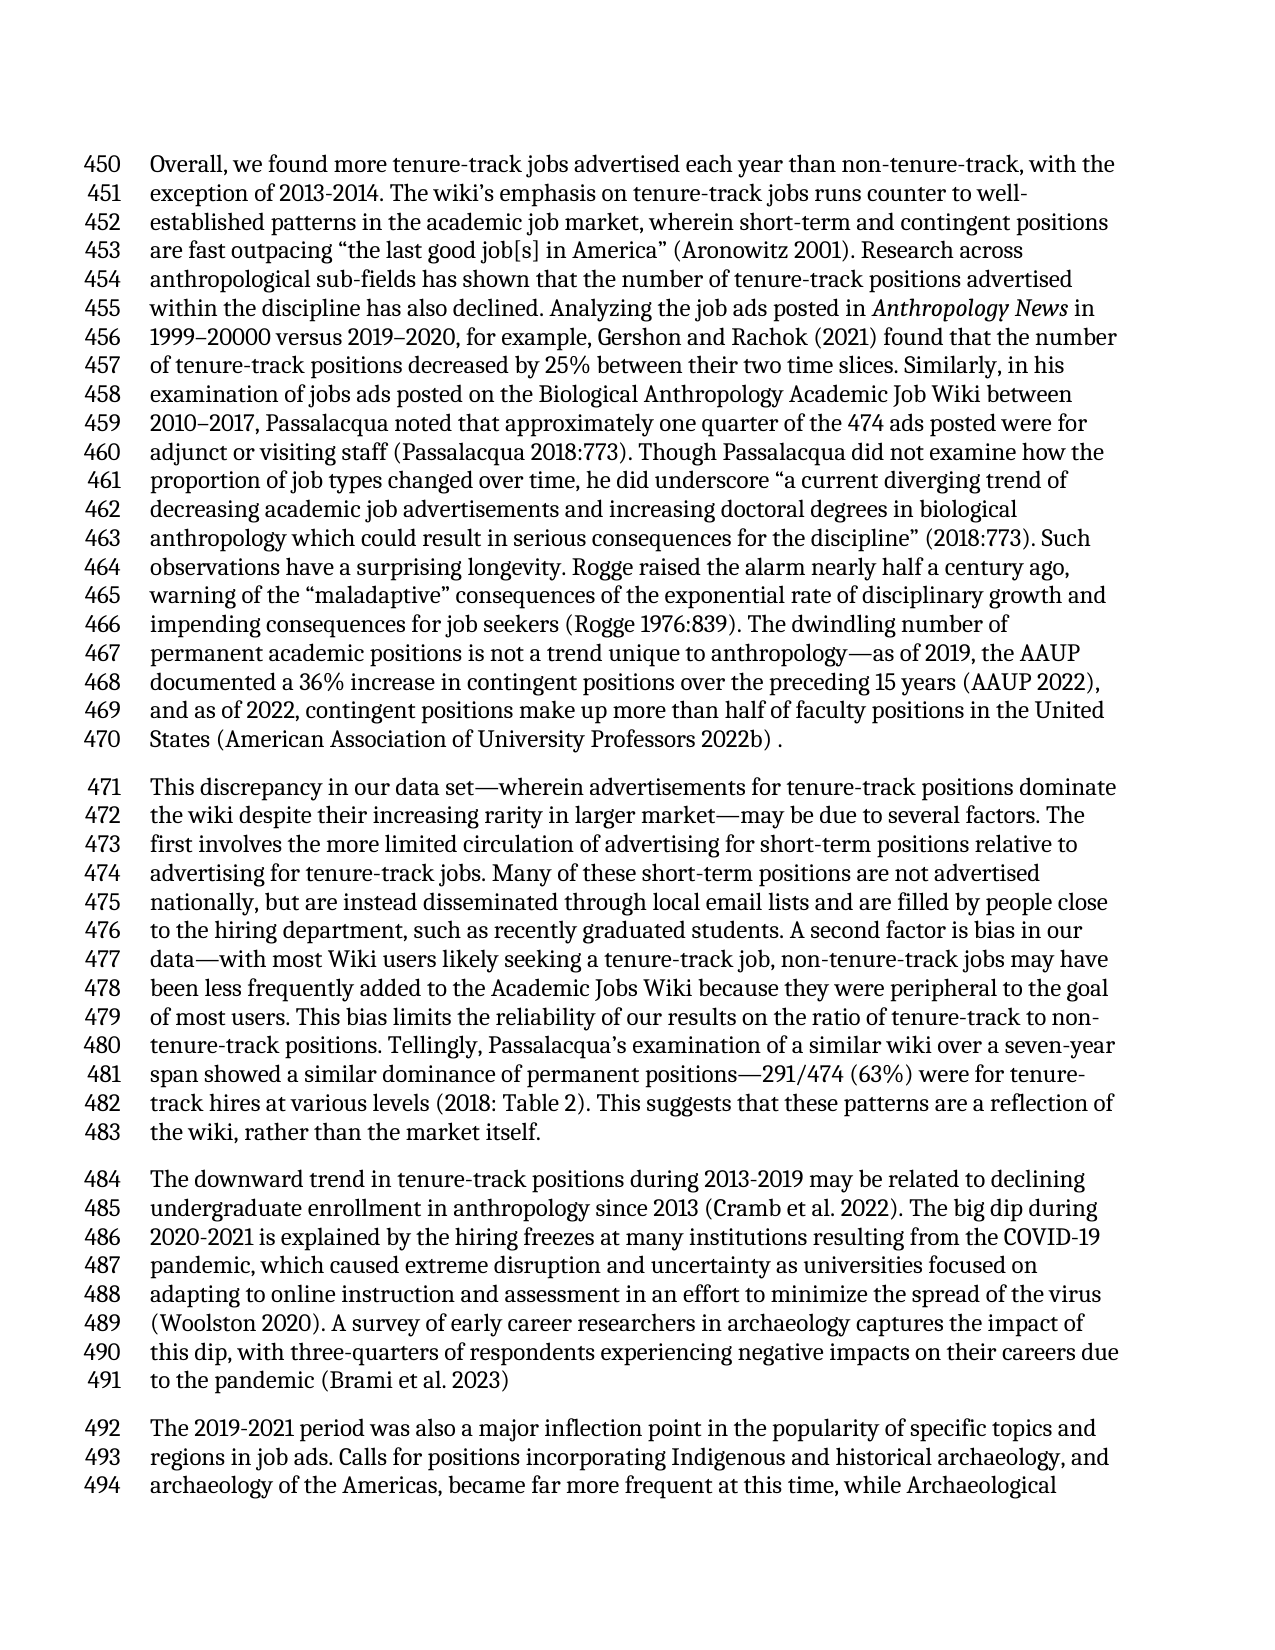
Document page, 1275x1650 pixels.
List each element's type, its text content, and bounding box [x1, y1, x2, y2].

text The downward trend in tenure-track positions during 2013-2019 may be related to declining undergraduate enrollment in anthropology since 2013 (Cramb et al. 2022). The big dip during 2020-2021 is explained by the hiring freezes at many institutions resulting from the COVID-19 pandemic, which caused extreme disruption and uncertainty as universities focused on adapting to online instruction and assessment in an effort to minimize the spread of the virus (Woolston 2020). A survey of early career researchers in archaeology captures the impact of this dip, with three-quarters of respondents experiencing negative impacts on their careers due to the pandemic (Brami et al. 2023) [150, 1165, 1125, 1395]
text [150, 1414, 1125, 1500]
text Overall, we found more tenure-track jobs advertised each year than non-tenure-track, with the exception of 2013-2014. The wiki’s emphasis on tenure-track jobs runs counter to well-established patterns in the academic job market, wherein short-term and contingent positions are fast outpacing “the last good job[s] in America” (Aronowitz 2001). Research across anthropological sub-fields has shown that the number of tenure-track positions advertised within the discipline has also declined. Analyzing the job ads posted in Anthropology News in 1999–20000 versus 2019–2020, for example, Gershon and Rachok (2021) found that the number of tenure-track positions decreased by 25% between their two time slices. Similarly, in his examination of jobs ads posted on the Biological Anthropology Academic Job Wiki between 2010–2017, Passalacqua noted that approximately one quarter of the 474 ads posted were for adjunct or visiting staff (Passalacqua 2018:773). Though Passalacqua did not examine how the proportion of job types changed over time, he did underscore “a current diverging trend of decreasing academic job advertisements and increasing doctoral degrees in biological anthropology which could result in serious consequences for the discipline” (2018:773). Such observations have a surprising longevity. Rogge raised the alarm nearly half a century ago, warning of the “maladaptive” consequences of the exponential rate of disciplinary growth and impending consequences for job seekers (Rogge 1976:839). The dwindling number of permanent academic positions is not a trend unique to anthropology—as of 2019, the AAUP documented a 36% increase in contingent positions over the preceding 15 years (AAUP 2022), and as of 2022, contingent positions make up more than half of faculty positions in the United States (American Association of University Professors 2022b) . [150, 150, 1125, 754]
text This discrepancy in our data set—wherein advertisements for tenure-track positions dominate the wiki despite their increasing rarity in larger market—may be due to several factors. The first involves the more limited circulation of advertising for short-term positions relative to advertising for tenure-track jobs. Many of these short-term positions are not advertised nationally, but are instead disseminated through local email lists and are filled by people close to the hiring department, such as recently graduated students. A second factor is bias in our data—with most Wiki users likely seeking a tenure-track job, non-tenure-track jobs may have been less frequently added to the Academic Jobs Wiki because they were peripheral to the goal of most users. This bias limits the reliability of our results on the ratio of tenure-track to non-tenure-track positions. Tellingly, Passalacqua’s examination of a similar wiki over a seven-year span showed a similar dominance of permanent positions—291/474 (63%) were for tenure-track hires at various levels (2018: Table 2). This suggests that these patterns are a reflection of the wiki, rather than the market itself. [150, 772, 1125, 1146]
